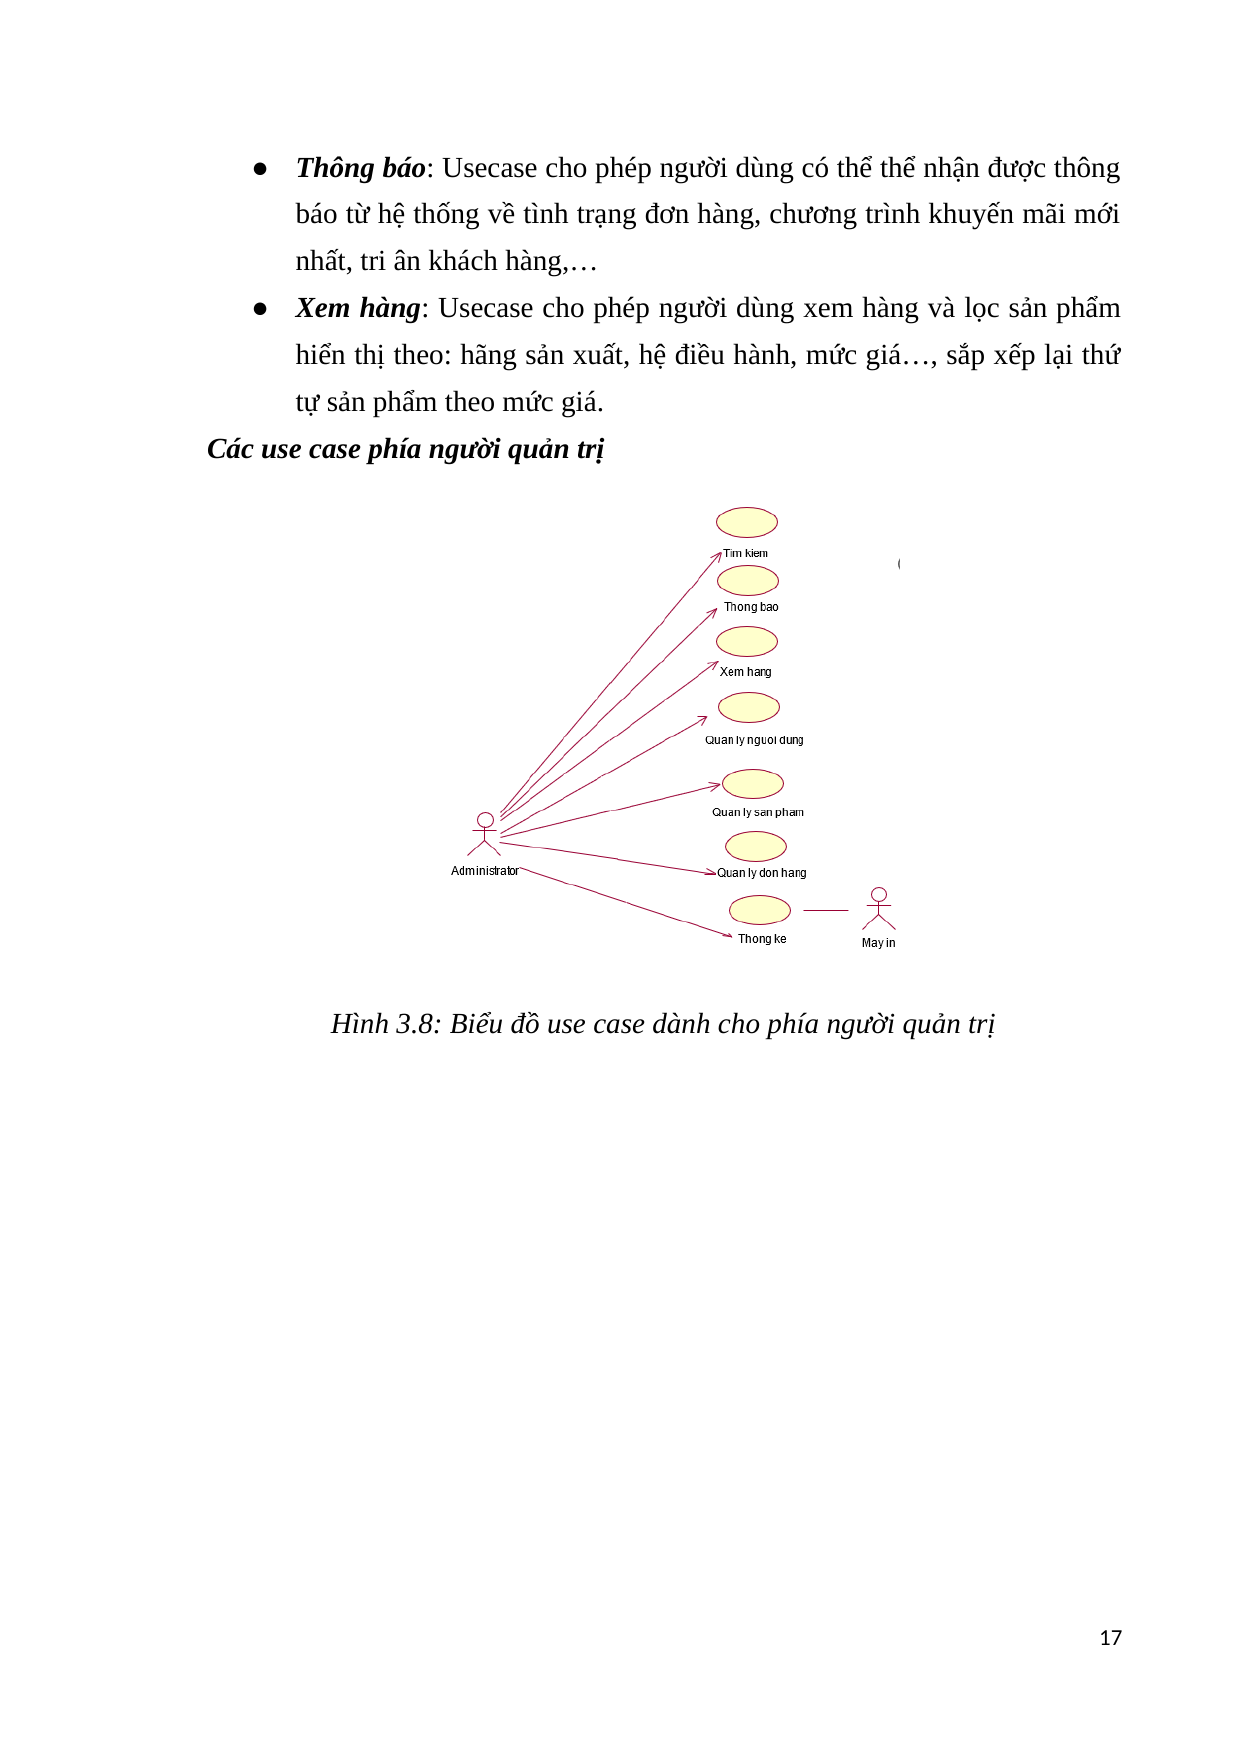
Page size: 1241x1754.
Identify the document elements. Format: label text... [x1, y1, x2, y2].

picture [429, 477, 900, 996]
list Xem hàng: Usecase cho phép người dùng xem hàng và lọc sản phẩm hiển thị theo: hãng sản xuất, hệ điều hành, mức giá…, sắp xếp lại thứ tự sản phẩm theo mức giá. [251, 290, 1122, 418]
list Thông báo: Usecase cho phép người dùng có thể thể nhận được thông báo từ hệ thống về tình trạng đơn hàng, chương trình khuyến mãi mới nhất, tri ân khách hàng,… [251, 150, 1122, 277]
list Các use case phía người quản trị [207, 431, 1122, 464]
